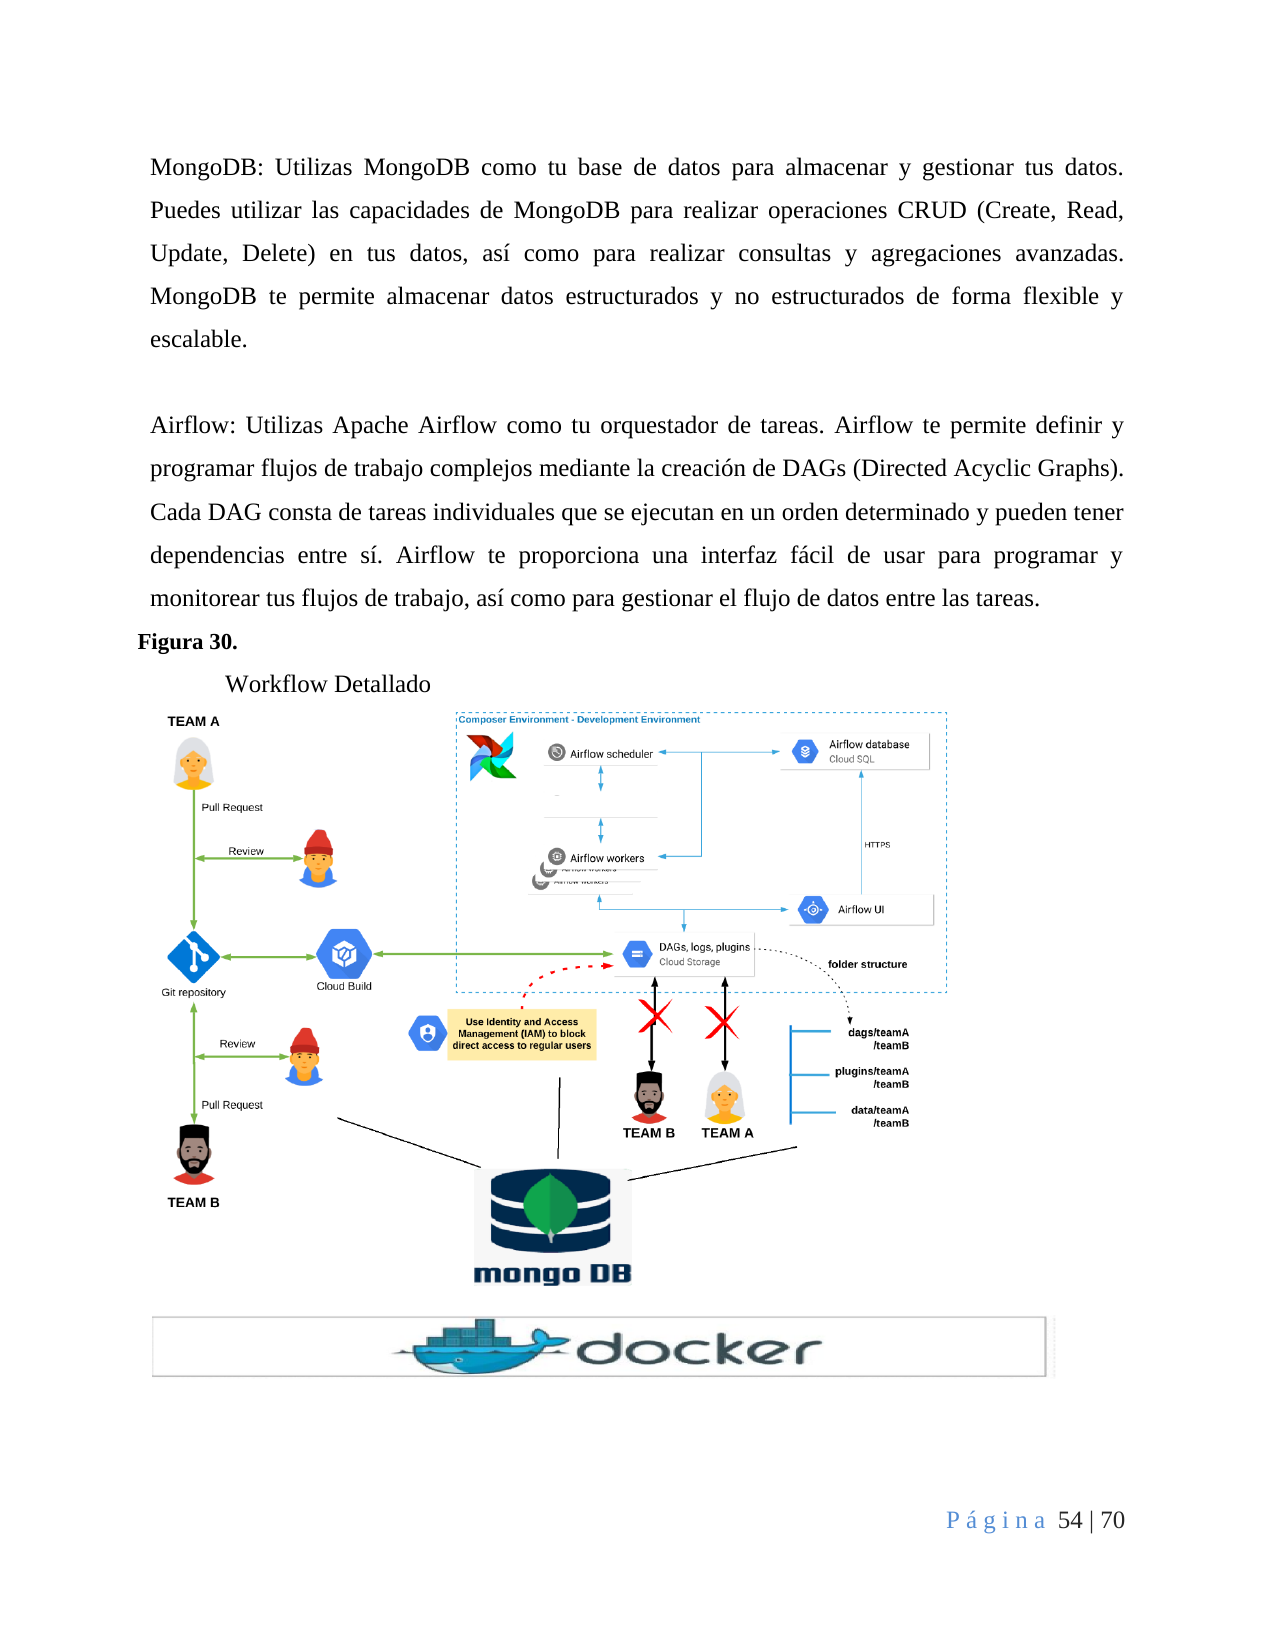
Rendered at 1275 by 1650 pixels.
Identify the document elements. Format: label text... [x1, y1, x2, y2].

text Workflow Detallado [187, 626, 1125, 698]
text Airflow: Utilizas Apache Airflow como tu orquestador de tareas. Airflow te permite definir y programar flujos de trabajo complejos mediante la creación de DAGs (Directed Acyclic Graphs). Cada DAG consta de tareas individuales que se ejecutan en un orden determinado y pueden tener dependencias entre sí. Airflow te proporciona una interfaz fácil de usar para programar y monitorear tus flujos de trabajo, así como para gestionar el flujo de datos entre las tareas. [150, 410, 1125, 612]
text MongoDB: Utilizas MongoDB como tu base de datos para almacenar y gestionar tus datos. Puedes utilizar las capacidades de MongoDB para realizar operaciones CRUD (Create, Read, Update, Delete) en tus datos, así como para realizar consultas y agregaciones avanzadas. MongoDB te permite almacenar datos estructurados y no estructurados de forma flexible y escalable. [150, 152, 1125, 353]
picture [150, 712, 1124, 1380]
